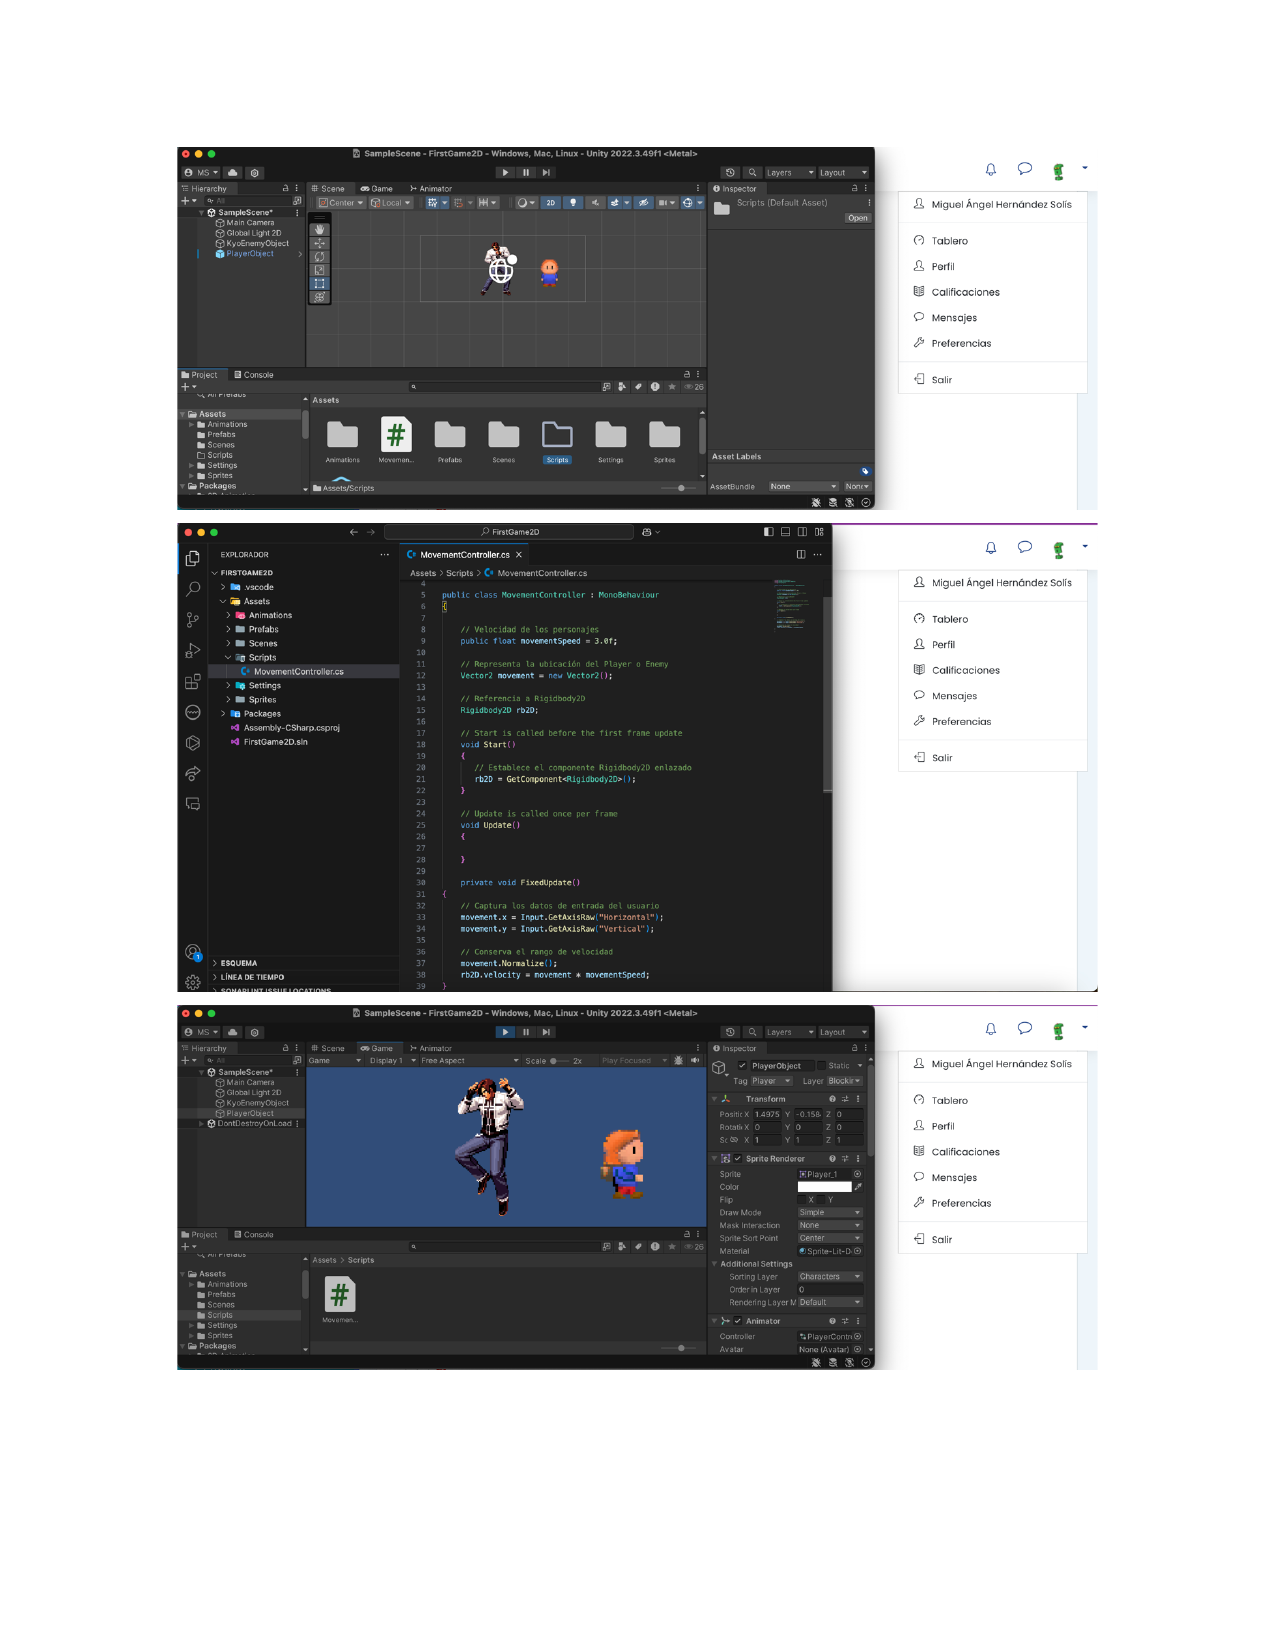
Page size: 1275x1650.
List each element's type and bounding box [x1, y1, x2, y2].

picture [177, 1005, 1098, 1370]
picture [177, 523, 1098, 992]
picture [177, 147, 1098, 510]
